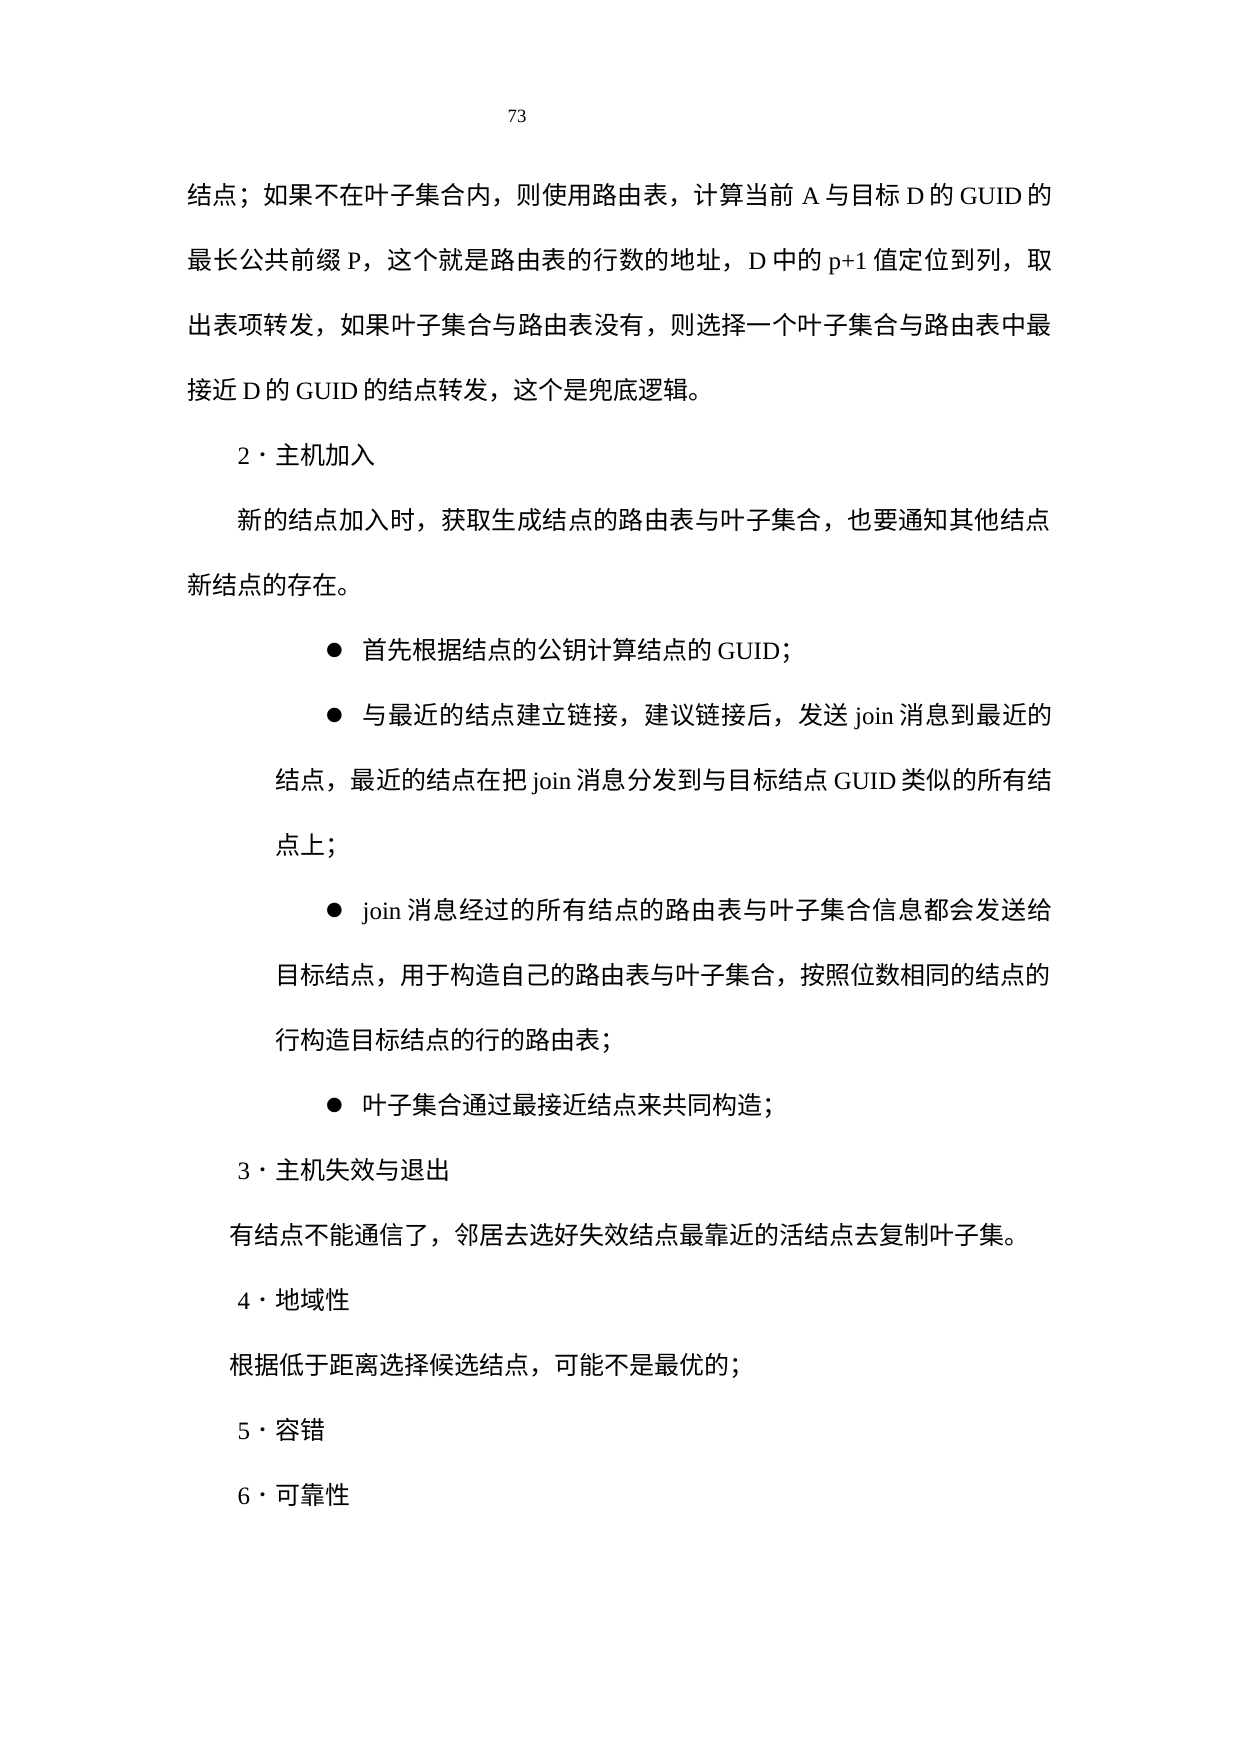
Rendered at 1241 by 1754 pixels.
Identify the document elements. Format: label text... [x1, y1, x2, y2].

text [187, 162, 1053, 422]
list 与最近的结点建立链接，建议链接后，发送join消息到最近的结点，最近的结点在把join消息分发到与目标结点GUID类似的所有结点上； [275, 682, 1053, 877]
list join消息经过的所有结点的路由表与叶子集合信息都会发送给目标结点，用于构造自己的路由表与叶子集合，按照位数相同的结点的行构造目标结点的行的路由表； [275, 877, 1053, 1072]
list 叶子集合通过最接近结点来共同构造； [275, 1072, 1053, 1137]
list 可靠性 [187, 1462, 1053, 1527]
list 主机加入 [187, 422, 1053, 487]
text 根据低于距离选择候选结点，可能不是最优的； [229, 1332, 1053, 1397]
text 有结点不能通信了，邻居去选好失效结点最靠近的活结点去复制叶子集。 [229, 1202, 1053, 1267]
list 主机失效与退出 [187, 1137, 1053, 1202]
text 新的结点加入时，获取生成结点的路由表与叶子集合，也要通知其他结点新结点的存在。 [187, 487, 1053, 617]
list 容错 [187, 1397, 1053, 1462]
list 地域性 [187, 1267, 1053, 1332]
list 首先根据结点的公钥计算结点的GUID； [275, 617, 1053, 682]
